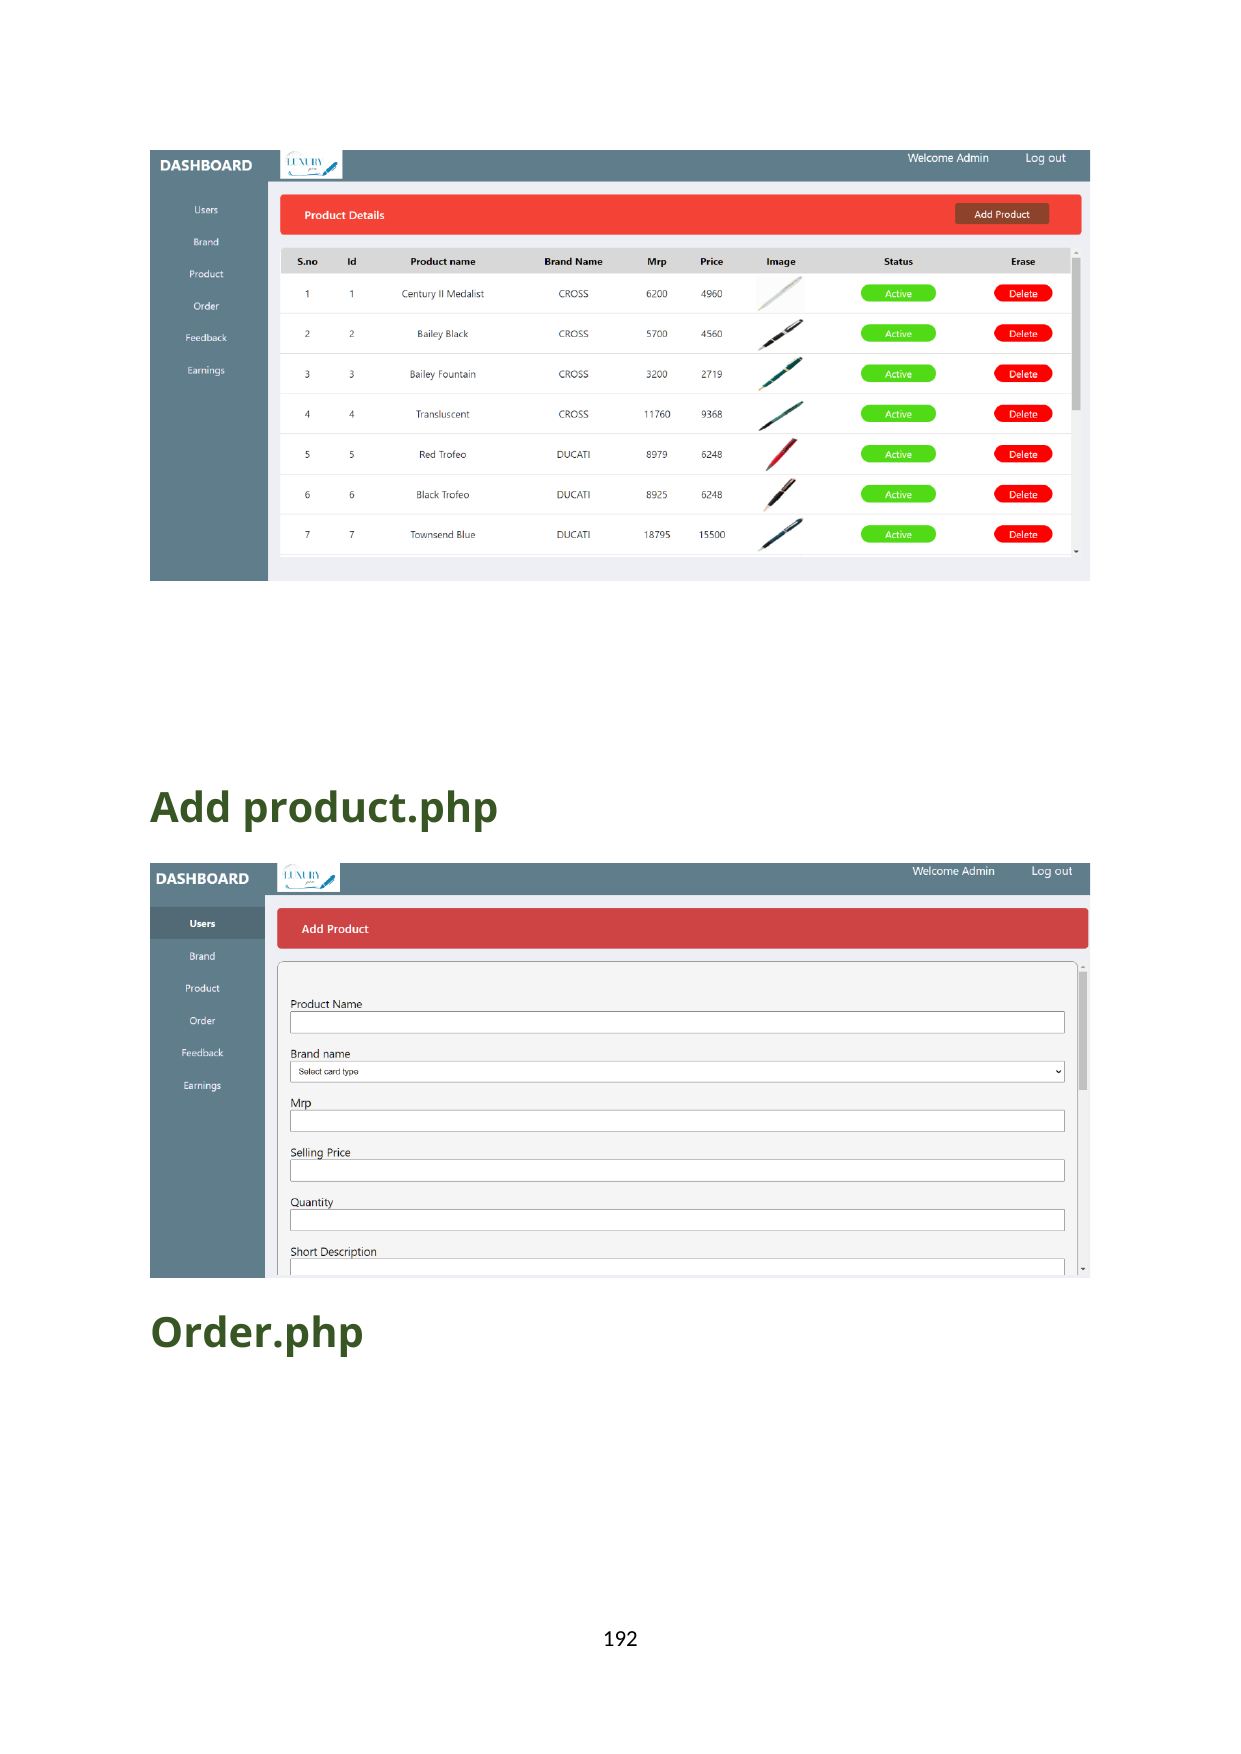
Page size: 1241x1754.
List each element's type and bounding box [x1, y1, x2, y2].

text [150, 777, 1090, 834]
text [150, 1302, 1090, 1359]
picture [150, 150, 1091, 581]
picture [150, 863, 1091, 1278]
